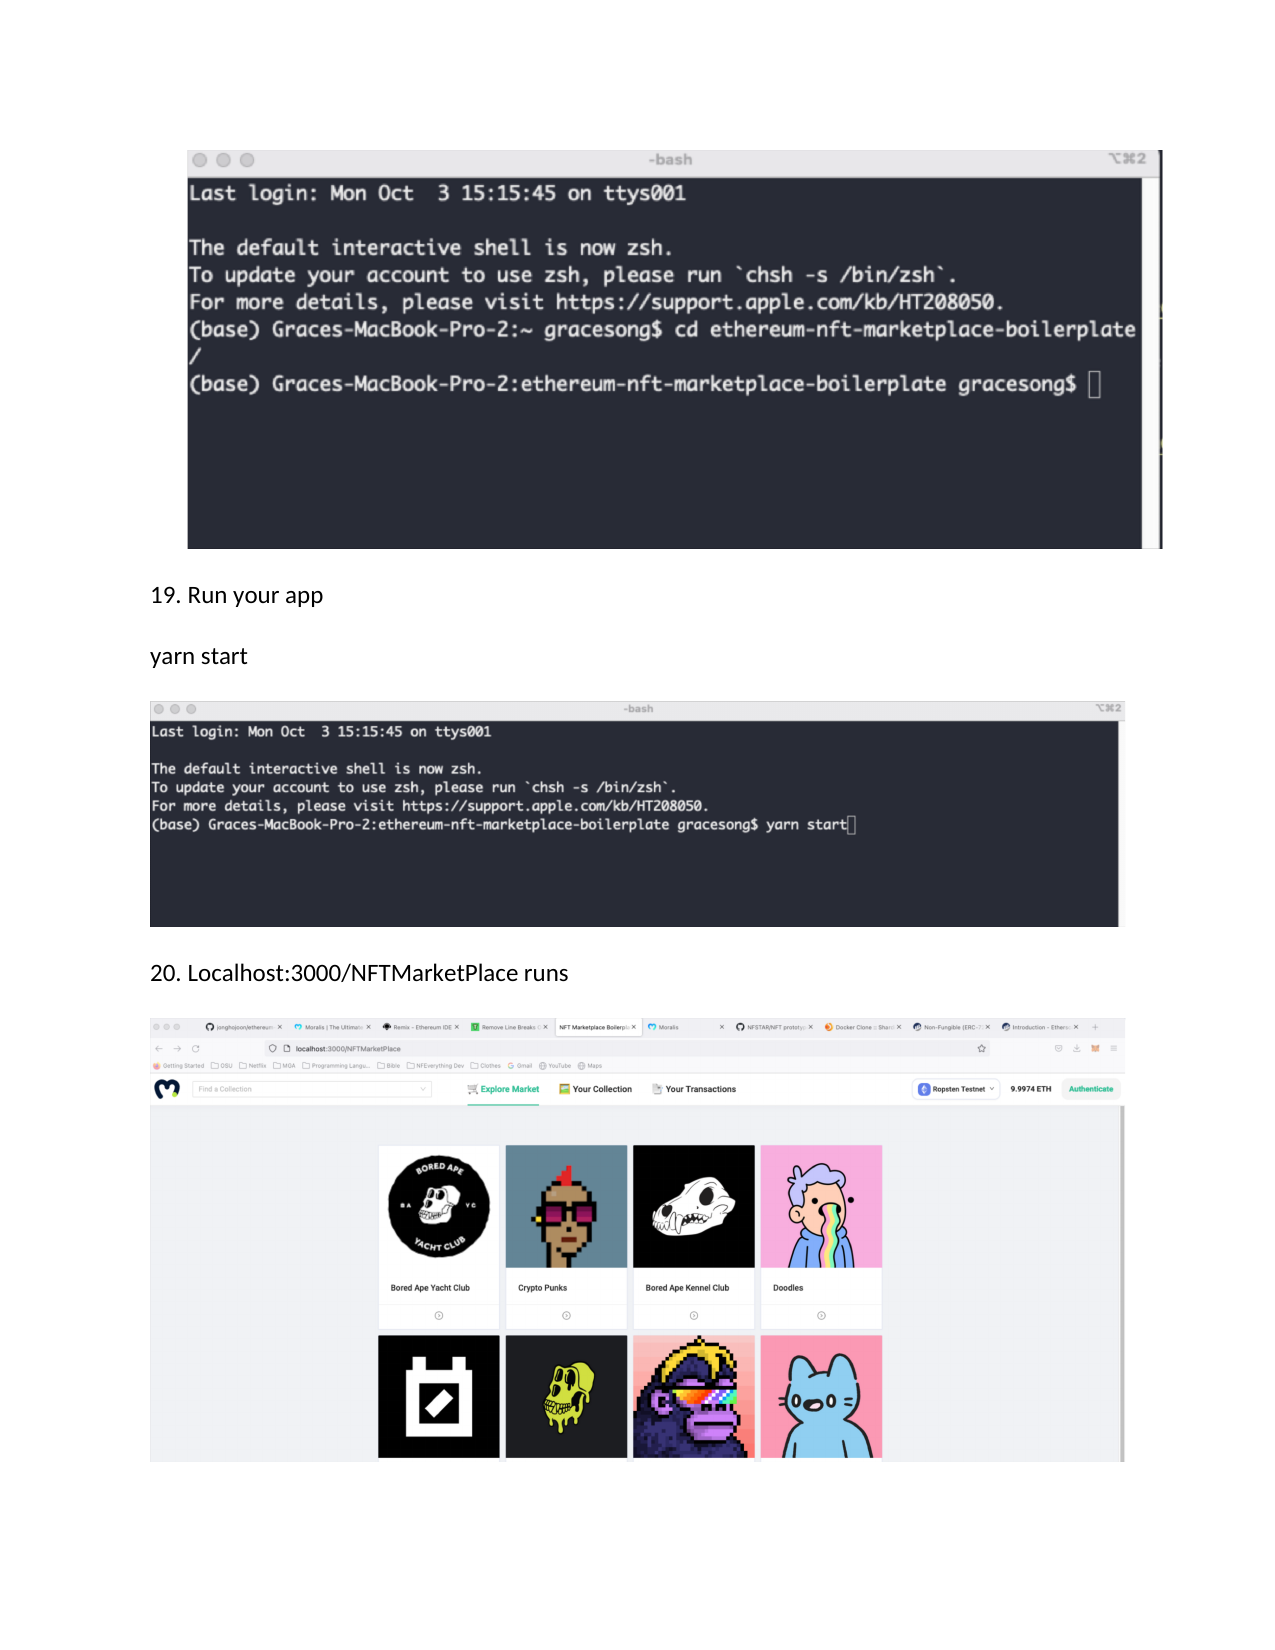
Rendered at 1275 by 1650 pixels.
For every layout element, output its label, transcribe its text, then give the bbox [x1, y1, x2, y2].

picture [150, 701, 1125, 927]
picture [150, 1018, 1125, 1462]
text yarn start [150, 640, 1125, 671]
list Run your app [150, 579, 1125, 610]
picture [187, 150, 1163, 549]
list Localhost:3000/NFTMarketPlace runs [150, 958, 1125, 988]
